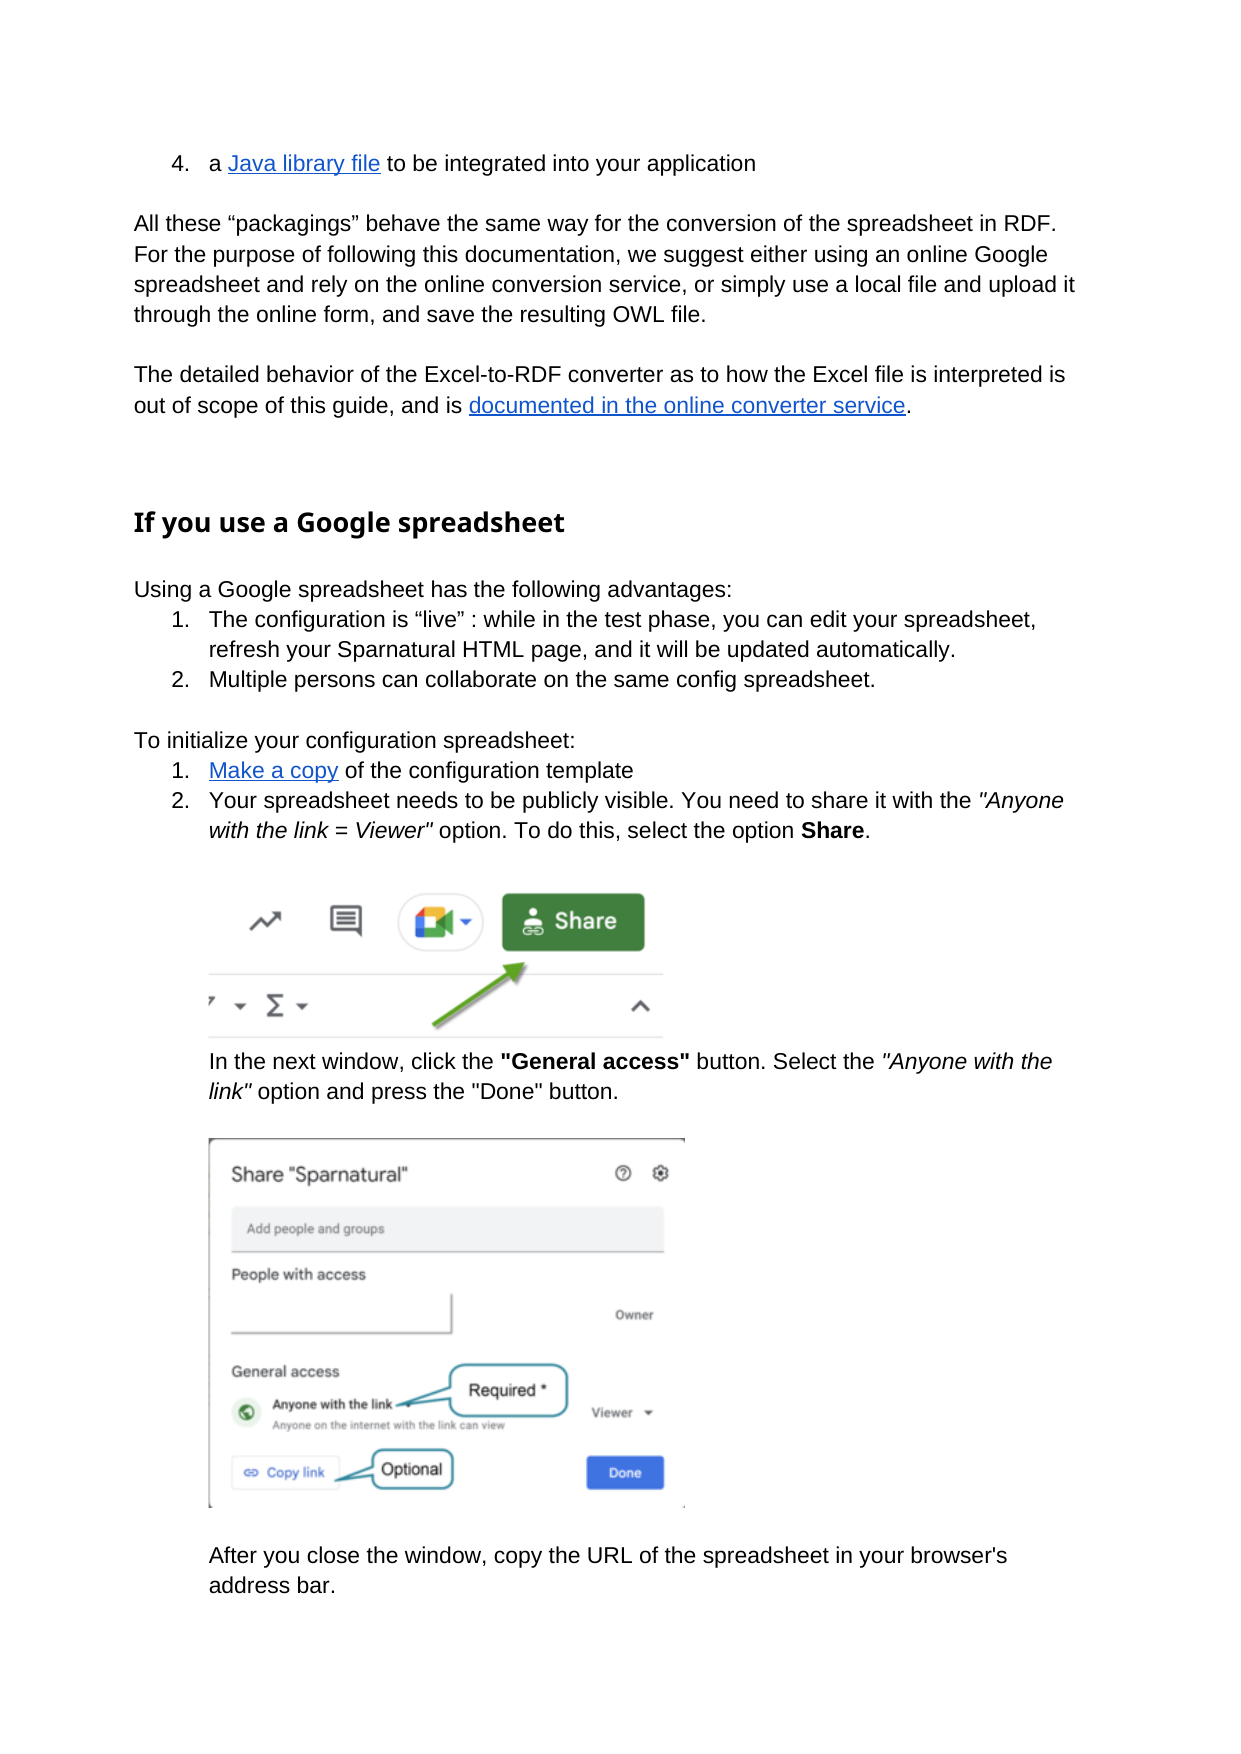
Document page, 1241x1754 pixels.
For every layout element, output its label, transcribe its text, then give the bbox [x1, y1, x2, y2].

text After you close the window, copy the URL of the spreadsheet in your browser's address bar. [208, 1542, 1090, 1598]
text The detailed behavior of the Excel-to-RDF converter as to how the Excel file is interpreted is out of scope of this guide, and is documented in the online converter service. [133, 361, 1090, 418]
list a Java library file to be integrated into your application [171, 150, 1090, 176]
text All these “packagings” behave the same way for the conversion of the spreadsheet in RDF. For the purpose of following this documentation, we suggest either using an online Google spreadsheet and rely on the online conversion service, or simply use a local file and upload it through the online form, and save the resulting OWL file. [133, 210, 1090, 327]
picture [208, 1138, 685, 1508]
list The configuration is “live” : while in the test phase, you can edit your spreadsheet, refresh your Sparnatural HTML page, and it will be updated automatically. [171, 606, 1090, 662]
picture [208, 877, 664, 1045]
text In the next window, click the "General access" button. Select the "Anyone with the link" option and press the "Done" button. [208, 1048, 1090, 1105]
list Your spreadsheet needs to be publicly visible. You need to share it with the "Anyone with the link = Viewer" option. To do this, select the option Share. [171, 787, 1090, 844]
list Make a copy of the configuration template [171, 757, 1090, 783]
text To initialize your configuration spreadsheet: [133, 727, 1090, 753]
list Multiple persons can collaborate on the same config spreadsheet. [171, 666, 1090, 693]
subtitle If you use a Google spreadsheet [133, 503, 1090, 540]
text Using a Google spreadsheet has the following advantages: [133, 576, 1090, 602]
